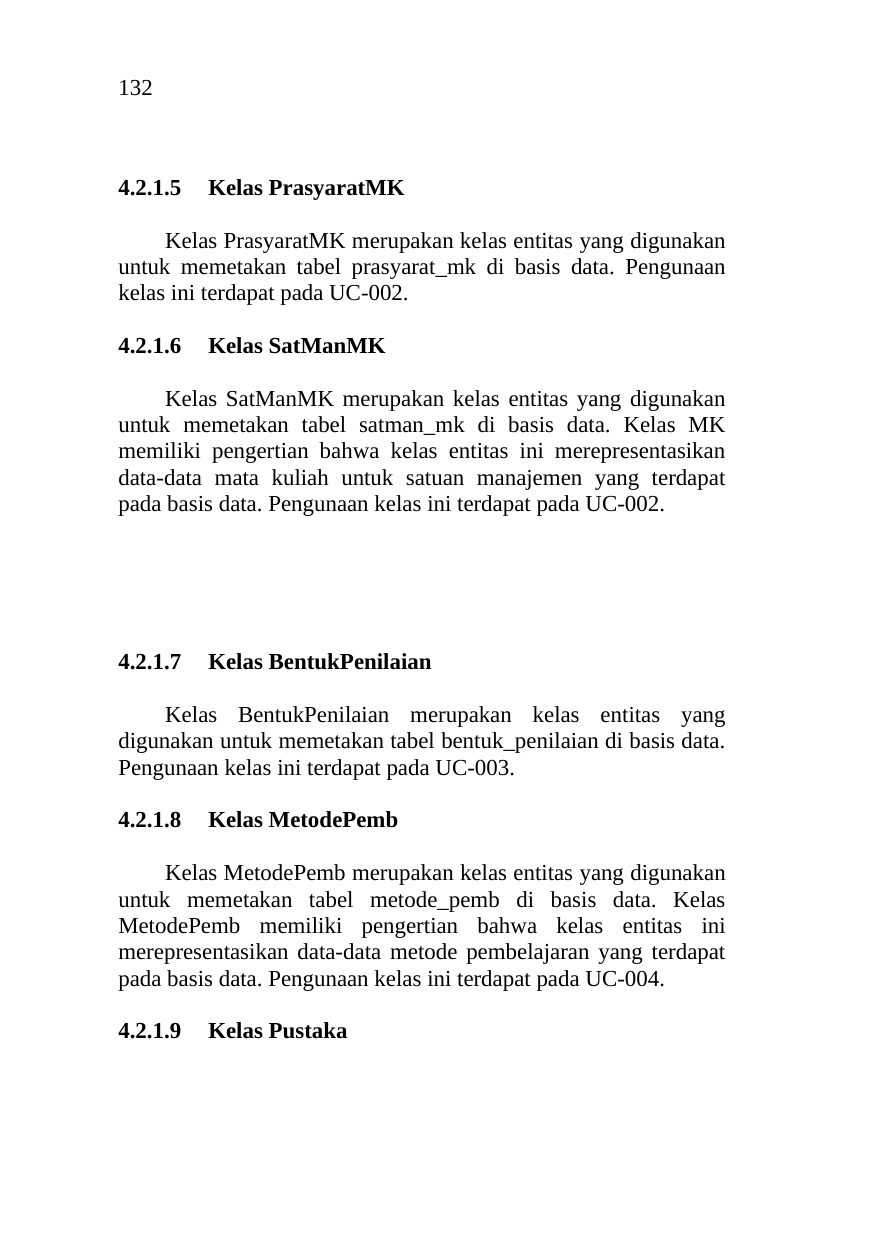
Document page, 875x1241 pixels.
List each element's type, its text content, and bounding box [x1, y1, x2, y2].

text Kelas SatManMK merupakan kelas entitas yang digunakan untuk memetakan tabel satman_mk di basis data. Kelas MK memiliki pengertian bahwa kelas entitas ini merepresentasikan data-data mata kuliah untuk satuan manajemen yang terdapat pada basis data. Pengunaan kelas ini terdapat pada UC-002. [118, 385, 726, 517]
subtitle Kelas SatManMK [118, 332, 726, 358]
text Kelas MetodePemb merupakan kelas entitas yang digunakan untuk memetakan tabel metode_pemb di basis data. Kelas MetodePemb memiliki pengertian bahwa kelas entitas ini merepresentasikan data-data metode pembelajaran yang terdapat pada basis data. Pengunaan kelas ini terdapat pada UC-004. [118, 859, 726, 991]
text Kelas PrasyaratMK merupakan kelas entitas yang digunakan untuk memetakan tabel prasyarat_mk di basis data. Pengunaan kelas ini terdapat pada UC-002. [118, 227, 726, 306]
subtitle Kelas Pustaka [118, 1017, 726, 1044]
subtitle Kelas BentukPenilaian [118, 648, 726, 675]
text Kelas BentukPenilaian merupakan kelas entitas yang digunakan untuk memetakan tabel bentuk_penilaian di basis data. Pengunaan kelas ini terdapat pada UC-003. [118, 701, 726, 780]
subtitle Kelas MetodePemb [118, 807, 726, 833]
subtitle Kelas PrasyaratMK [118, 174, 726, 200]
